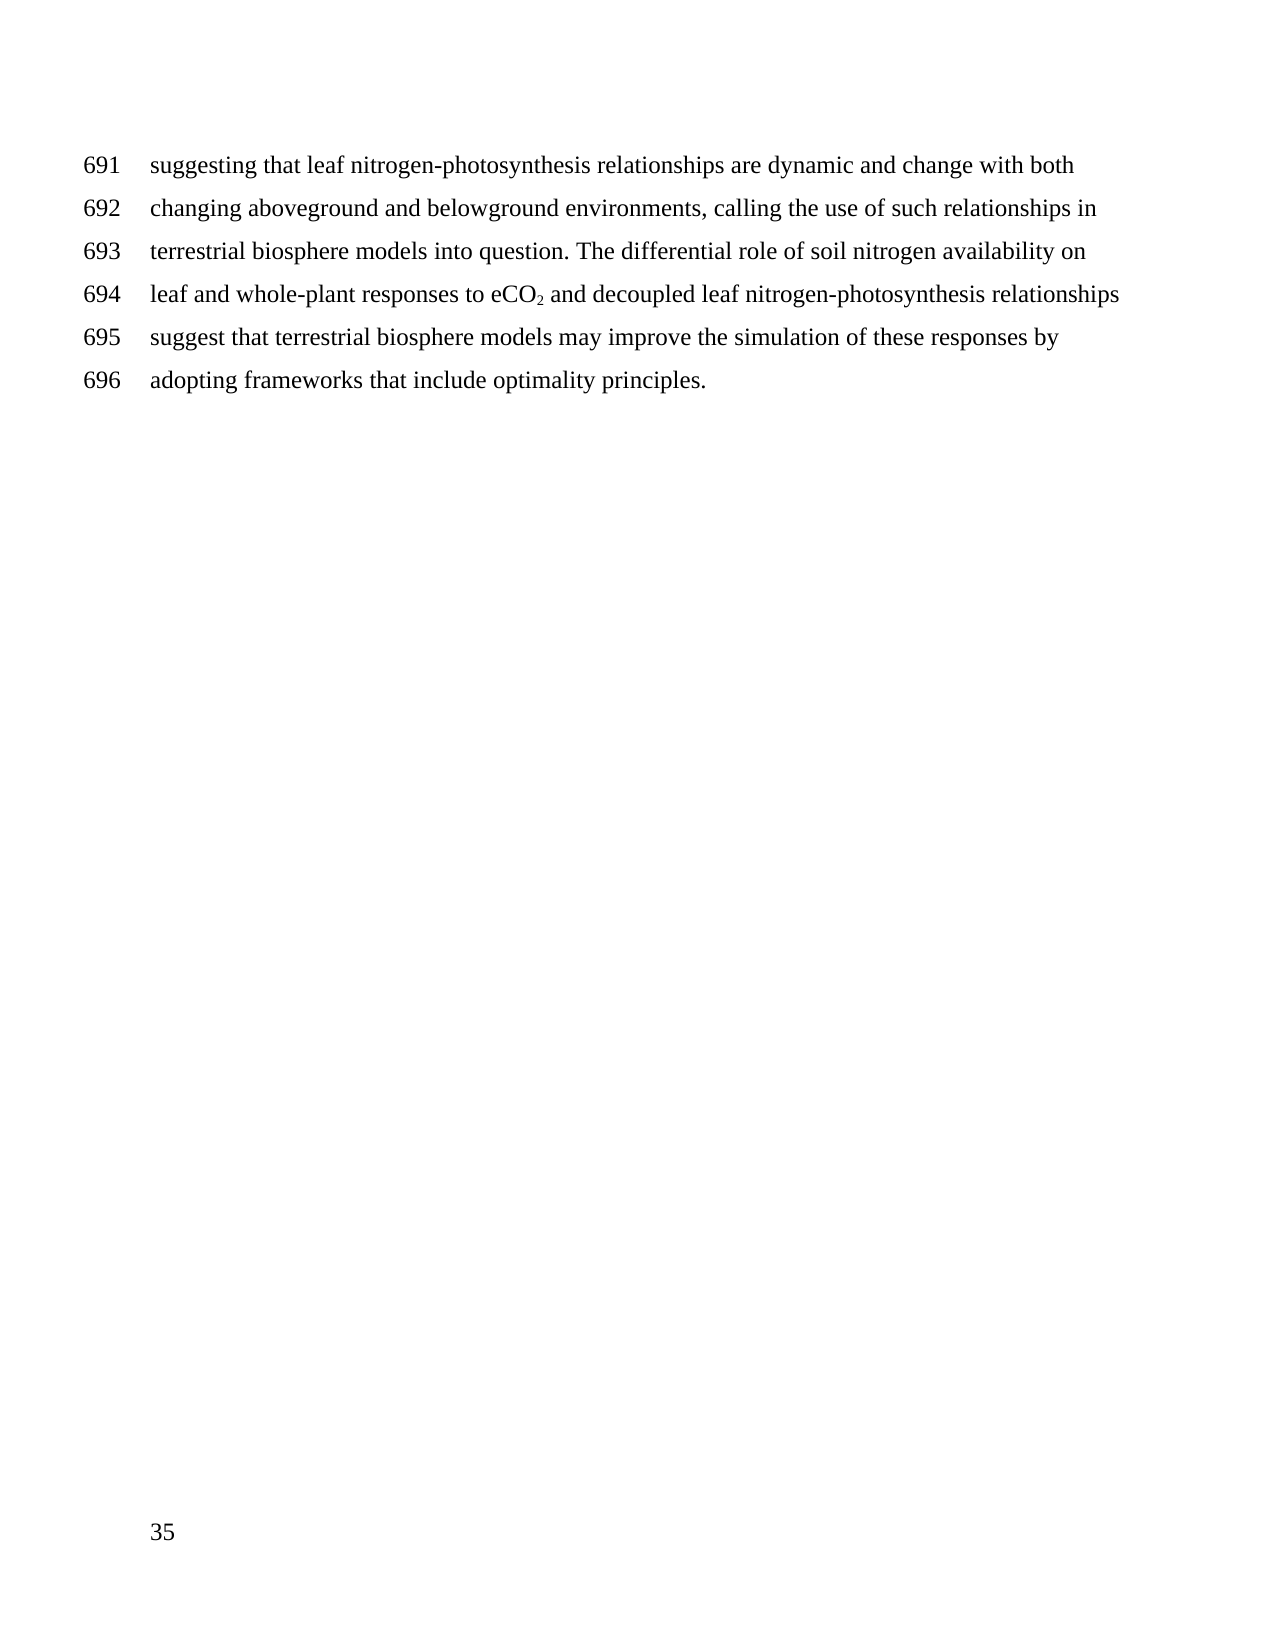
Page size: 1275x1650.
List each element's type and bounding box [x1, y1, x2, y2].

text [150, 150, 1125, 394]
